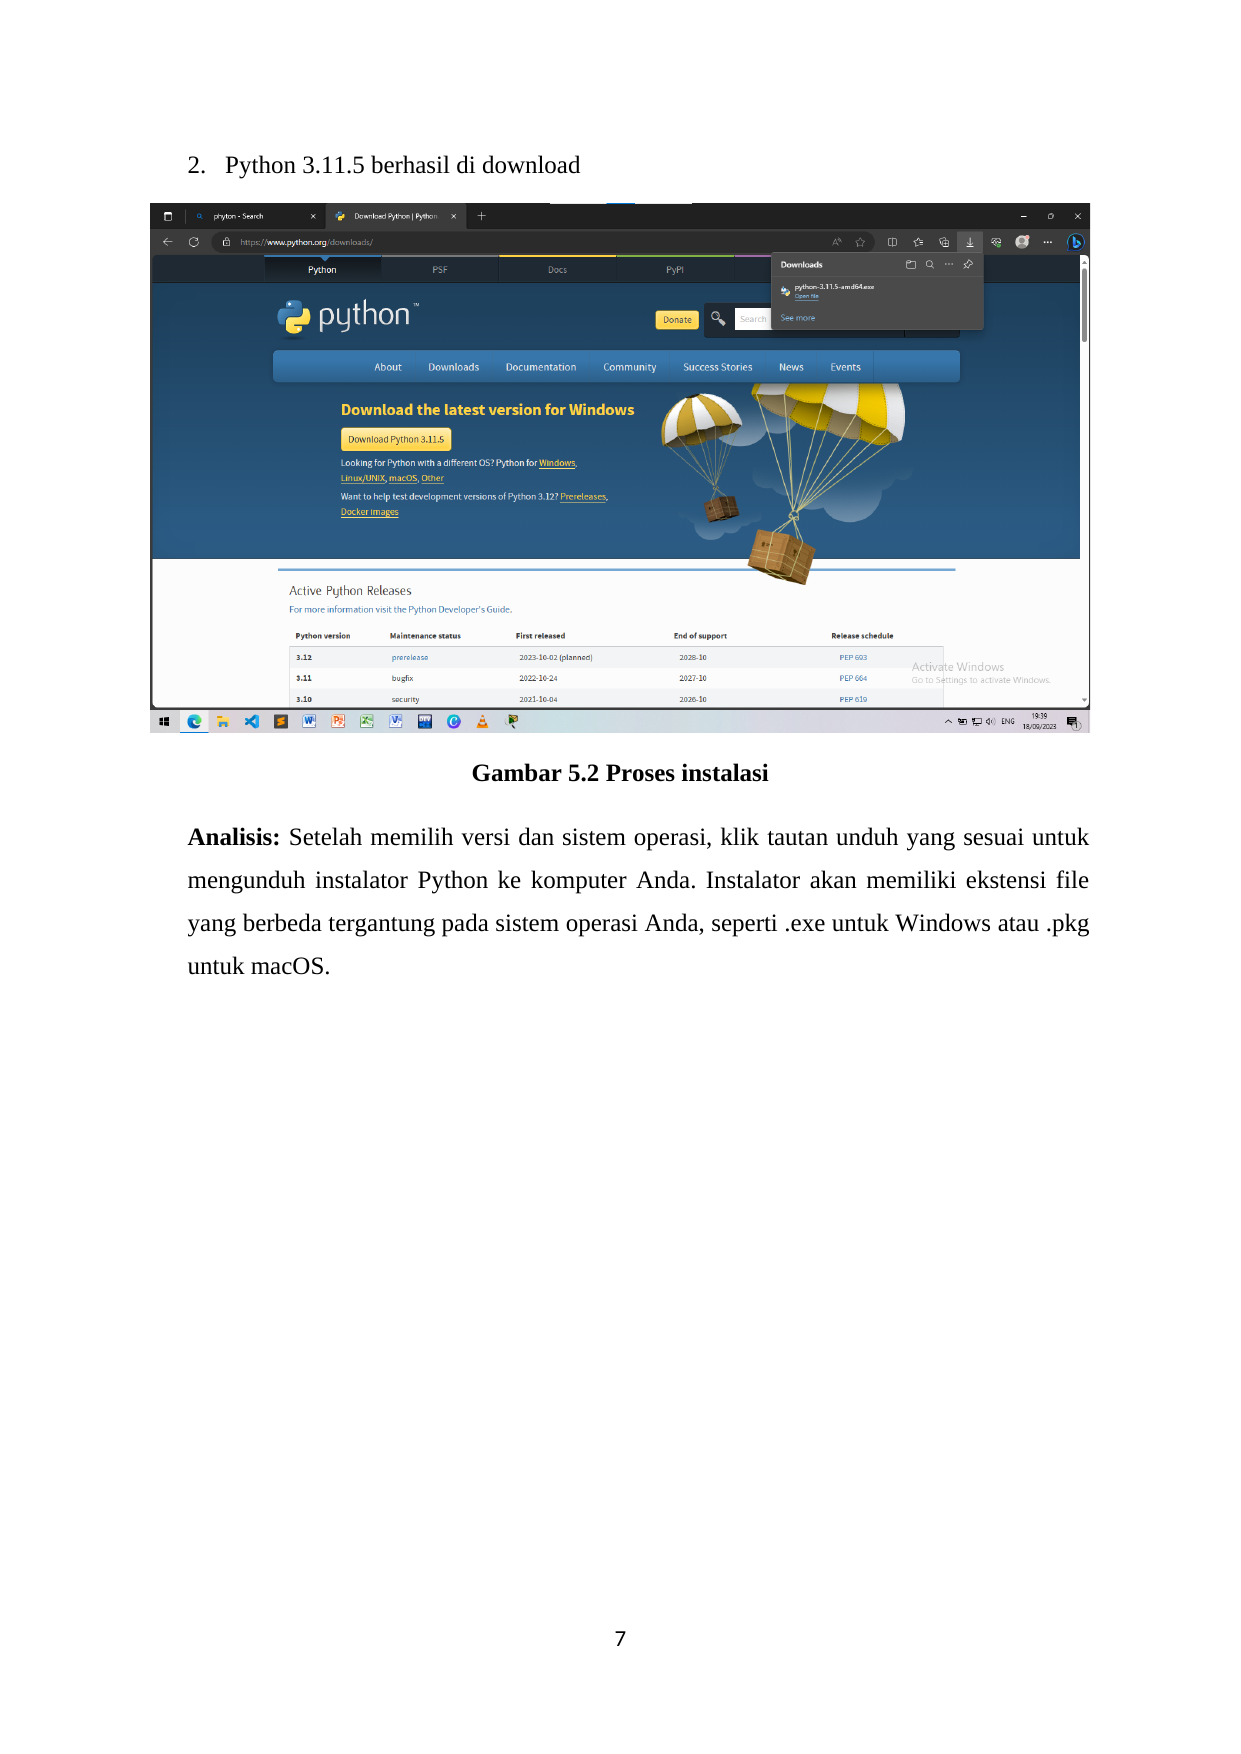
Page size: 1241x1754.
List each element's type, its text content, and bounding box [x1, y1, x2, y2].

text Gambar 5.2 Proses instalasi [150, 758, 1090, 786]
text Analisis: Setelah memilih versi dan sistem operasi, klik tautan unduh yang sesuai untuk mengunduh instalator Python ke komputer Anda. Instalator akan memiliki ekstensi file yang berbeda tergantung pada sistem operasi Anda, seperti .exe untuk Windows atau .pkg untuk macOS. [187, 822, 1090, 980]
list Python 3.11.5 berhasil di download [187, 150, 1090, 179]
picture [150, 203, 1091, 733]
